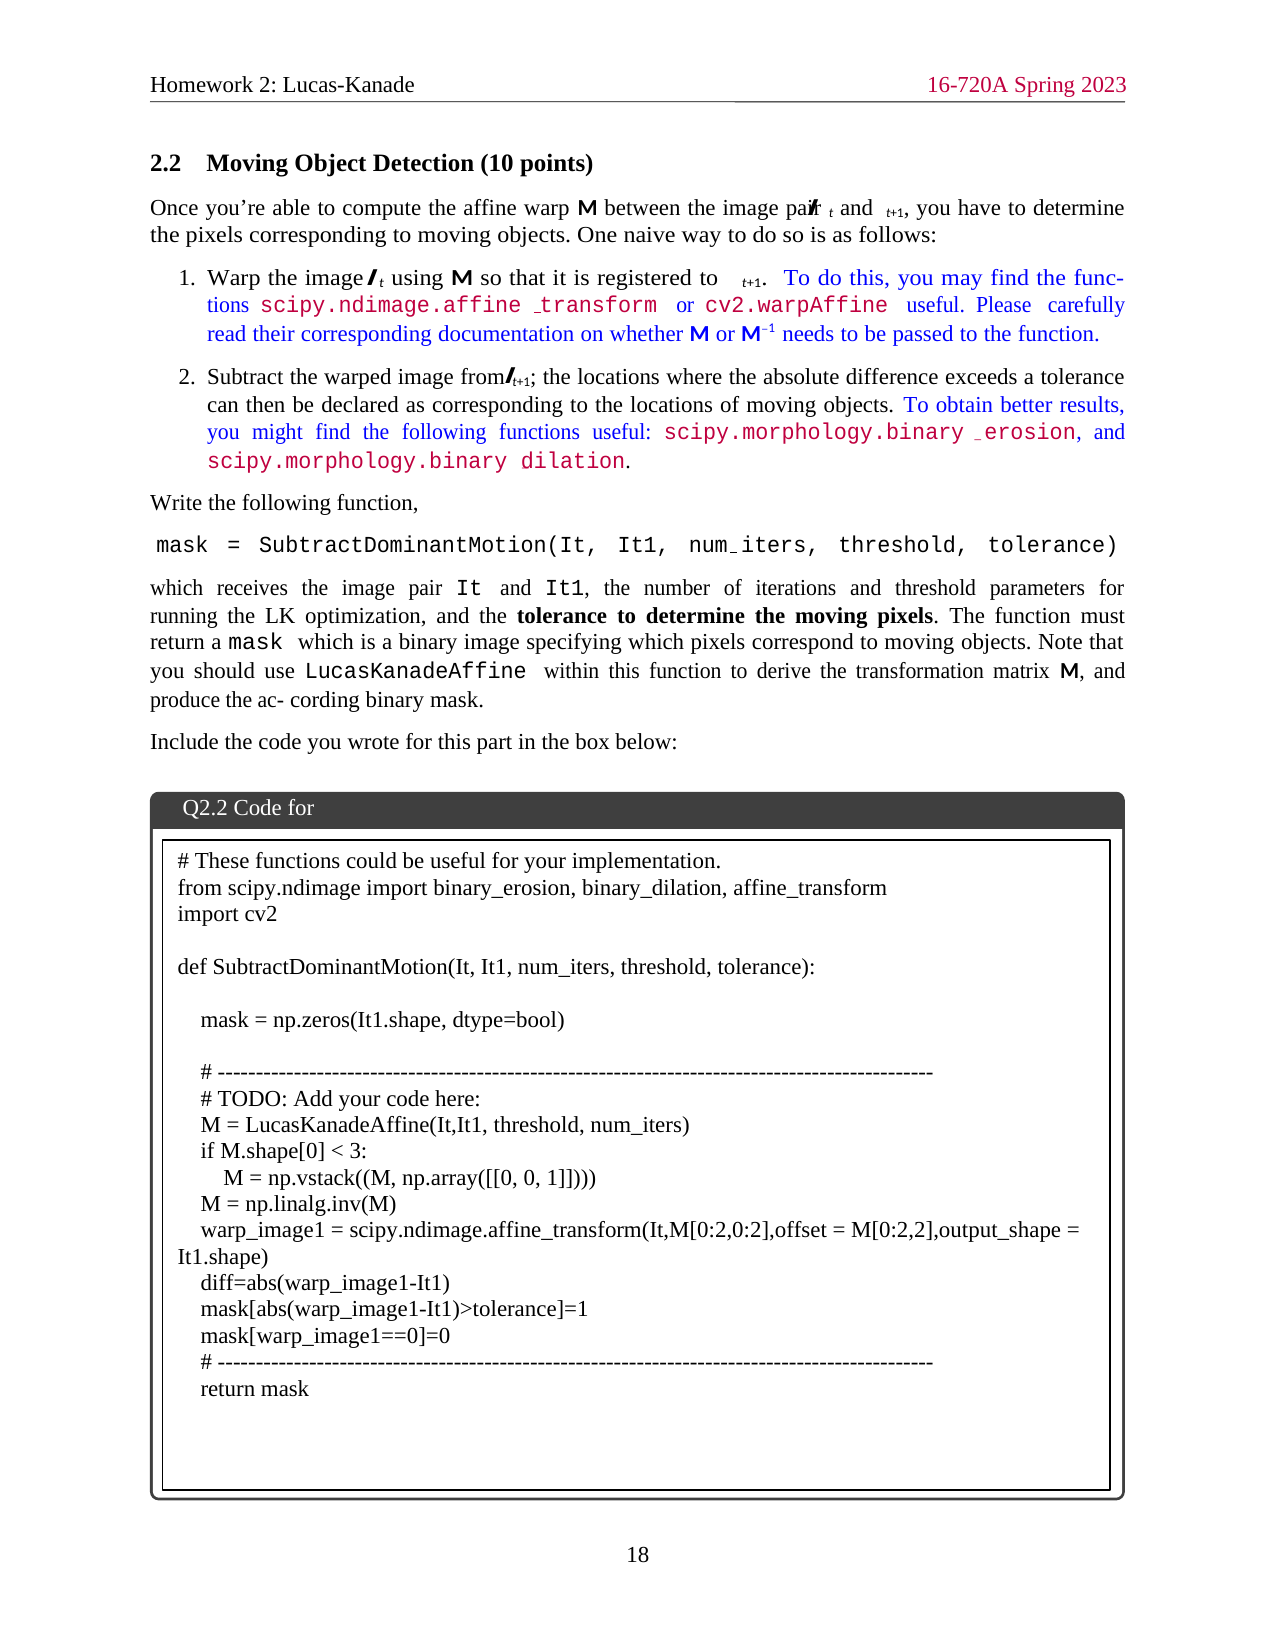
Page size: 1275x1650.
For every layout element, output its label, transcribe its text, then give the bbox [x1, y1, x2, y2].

list Warp the image t using M so that it is registered to t+1. To do this, you may find the func- tions scipy.ndimage.affine transform or cv2.warpAffine useful. Please carefully read their corresponding documentation on whether M or M−1 needs to be passed to the function. [178, 263, 1125, 347]
text Write the following function, [150, 489, 1175, 516]
list Subtract the warped image from t+1; the locations where the absolute difference exceeds a tolerance can then be declared as corresponding to the locations of moving objects. To obtain better results, you might find the following functions useful: scipy.morphology.binary erosion, and scipy.morphology.binary dilation. [178, 362, 1125, 475]
text which receives the image pair It and It1, the number of iterations and threshold parameters for running the LK optimization, and the tolerance to determine the moving pixels. The function must return a mask which is a binary image specifying which pixels correspond to moving objects. Note that you should use LucasKanadeAffine within this function to derive the transformation matrix M, and produce the ac- cording binary mask. [150, 574, 1125, 712]
text Include the code you wrote for this part in the box below: [150, 728, 1175, 754]
subtitle Moving Object Detection (10 points) [150, 148, 1175, 177]
text Once you’re able to compute the affine warp M between the image pair t and t+1, you have to determine the pixels corresponding to moving objects. One naive way to do so is as follows: [150, 193, 1125, 248]
text mask = SubtractDominantMotion(It, It1, num iters, threshold, tolerance) [150, 534, 1175, 560]
